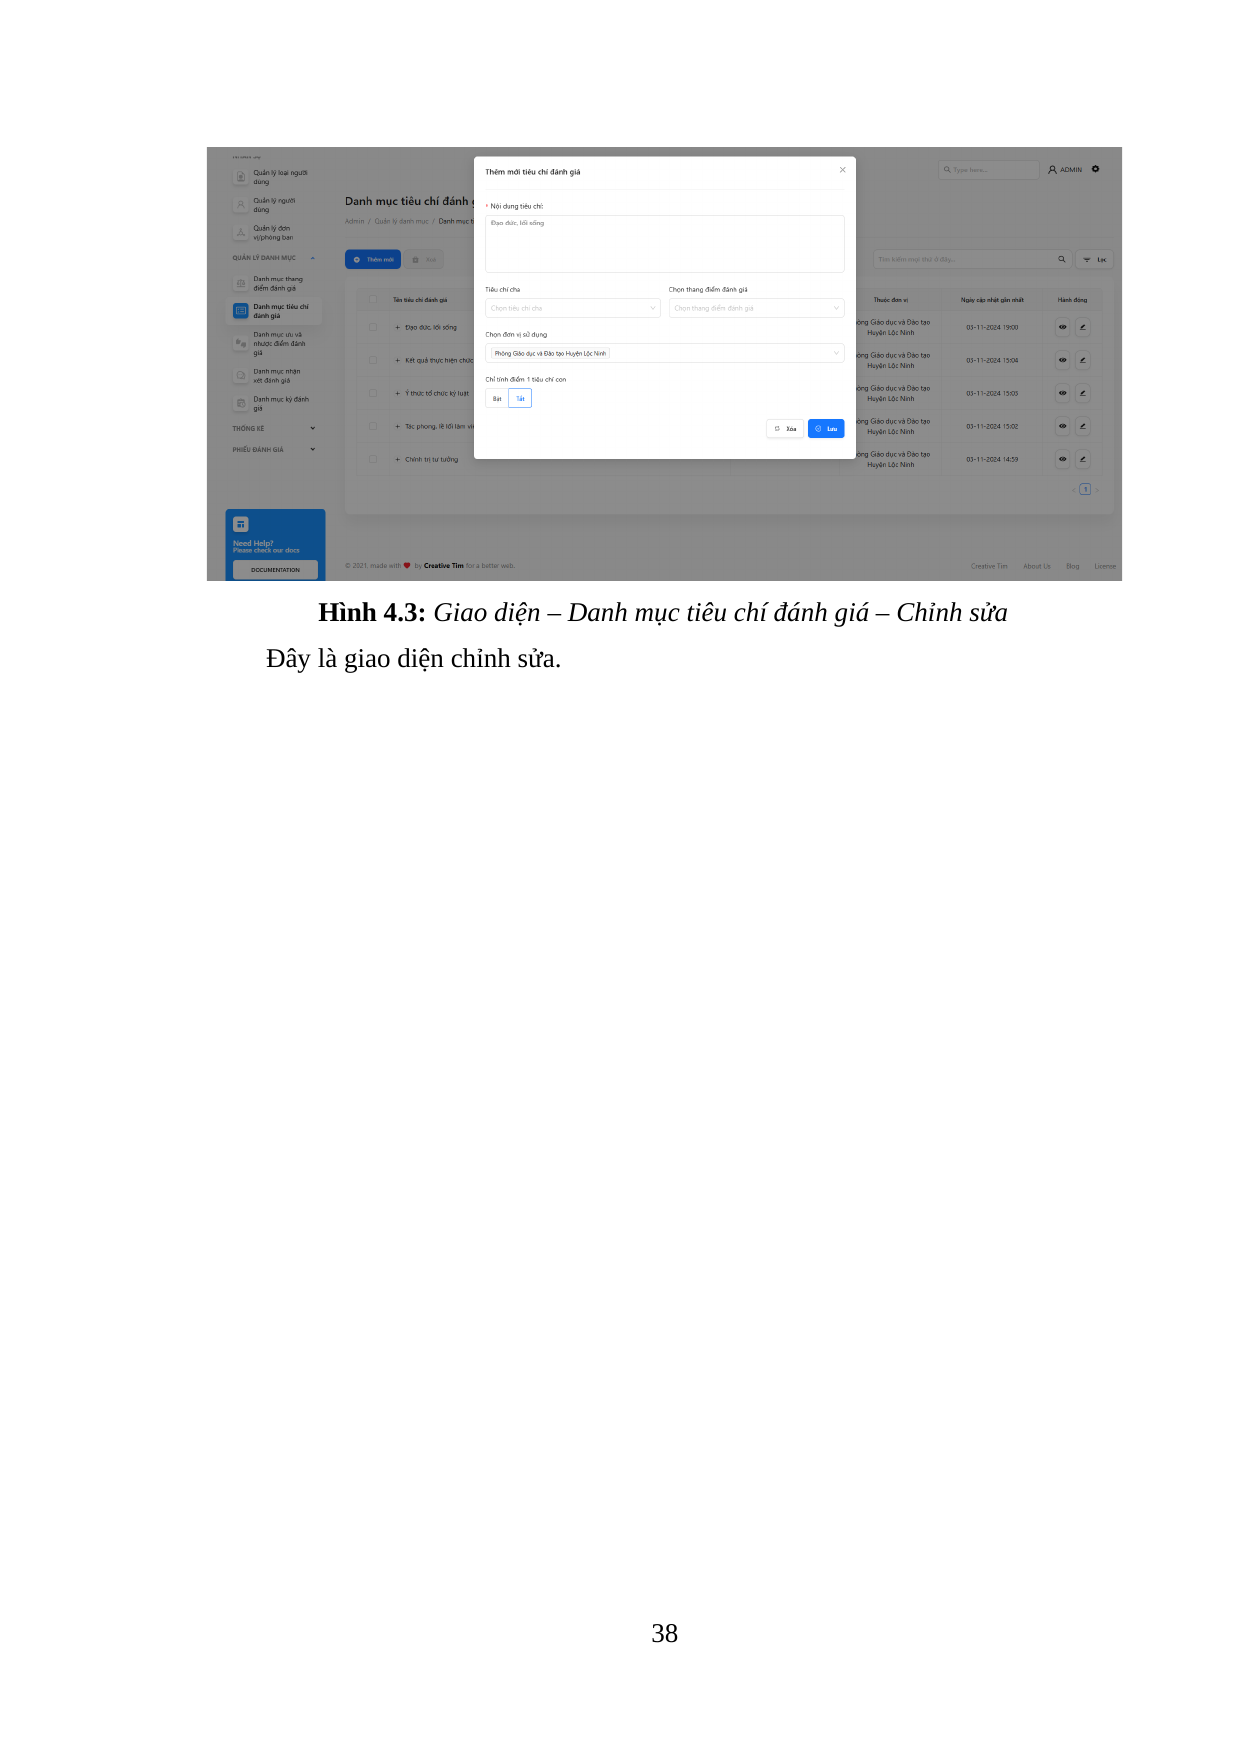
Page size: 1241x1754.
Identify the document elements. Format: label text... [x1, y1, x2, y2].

title Giao diện – Danh mục tiêu chí đánh giá – Chỉnh sửa [207, 596, 1122, 627]
picture [206, 147, 1123, 581]
text Đây là giao diện chỉnh sửa. [207, 642, 1122, 674]
